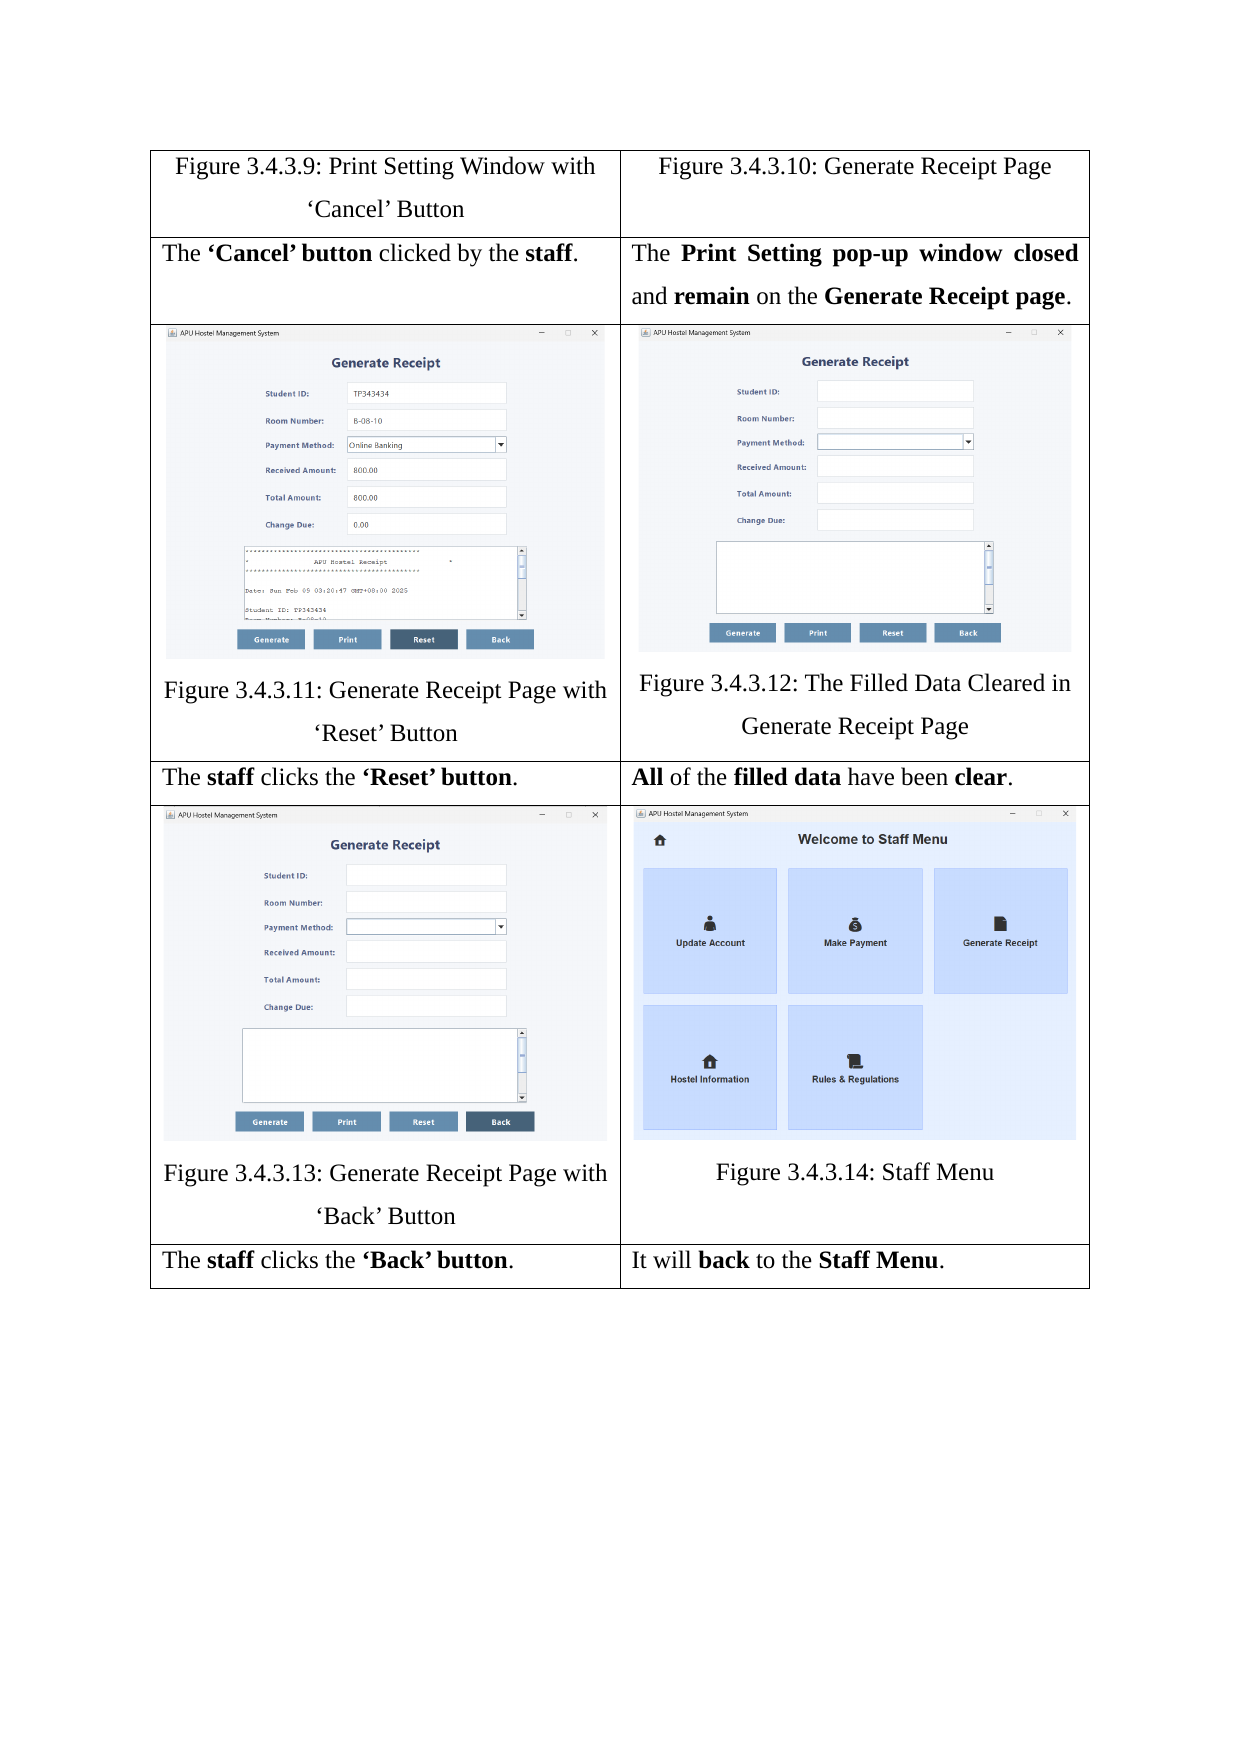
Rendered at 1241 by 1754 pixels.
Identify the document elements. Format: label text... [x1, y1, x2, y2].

table_cell The staff clicks the ‘Reset’ button. [151, 762, 620, 805]
table_cell All of the filled data have been clear. [621, 762, 1089, 805]
picture [633, 806, 1077, 1140]
picture [163, 806, 608, 1141]
picture [638, 325, 1072, 652]
table_cell Figure 3.4.3.14: Staff Menu [621, 806, 1089, 1244]
table_cell Figure 3.4.3.13: Generate Receipt Page with ‘Back’ Button [151, 806, 620, 1244]
table_cell Figure 3.4.3.12: The Filled Data Cleared in Generate Receipt Page [621, 325, 1089, 761]
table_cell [621, 151, 1089, 237]
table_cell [151, 151, 620, 237]
table_cell It will back to the Staff Menu. [621, 1245, 1089, 1288]
table_cell The Print Setting pop-up window closed and remain on the Generate Receipt page. [621, 238, 1089, 324]
table_cell Figure 3.4.3.11: Generate Receipt Page with ‘Reset’ Button [151, 325, 620, 761]
table_cell The ‘Cancel’ button clicked by the staff. [151, 238, 620, 324]
picture [166, 325, 605, 659]
table_cell The staff clicks the ‘Back’ button. [151, 1245, 620, 1288]
